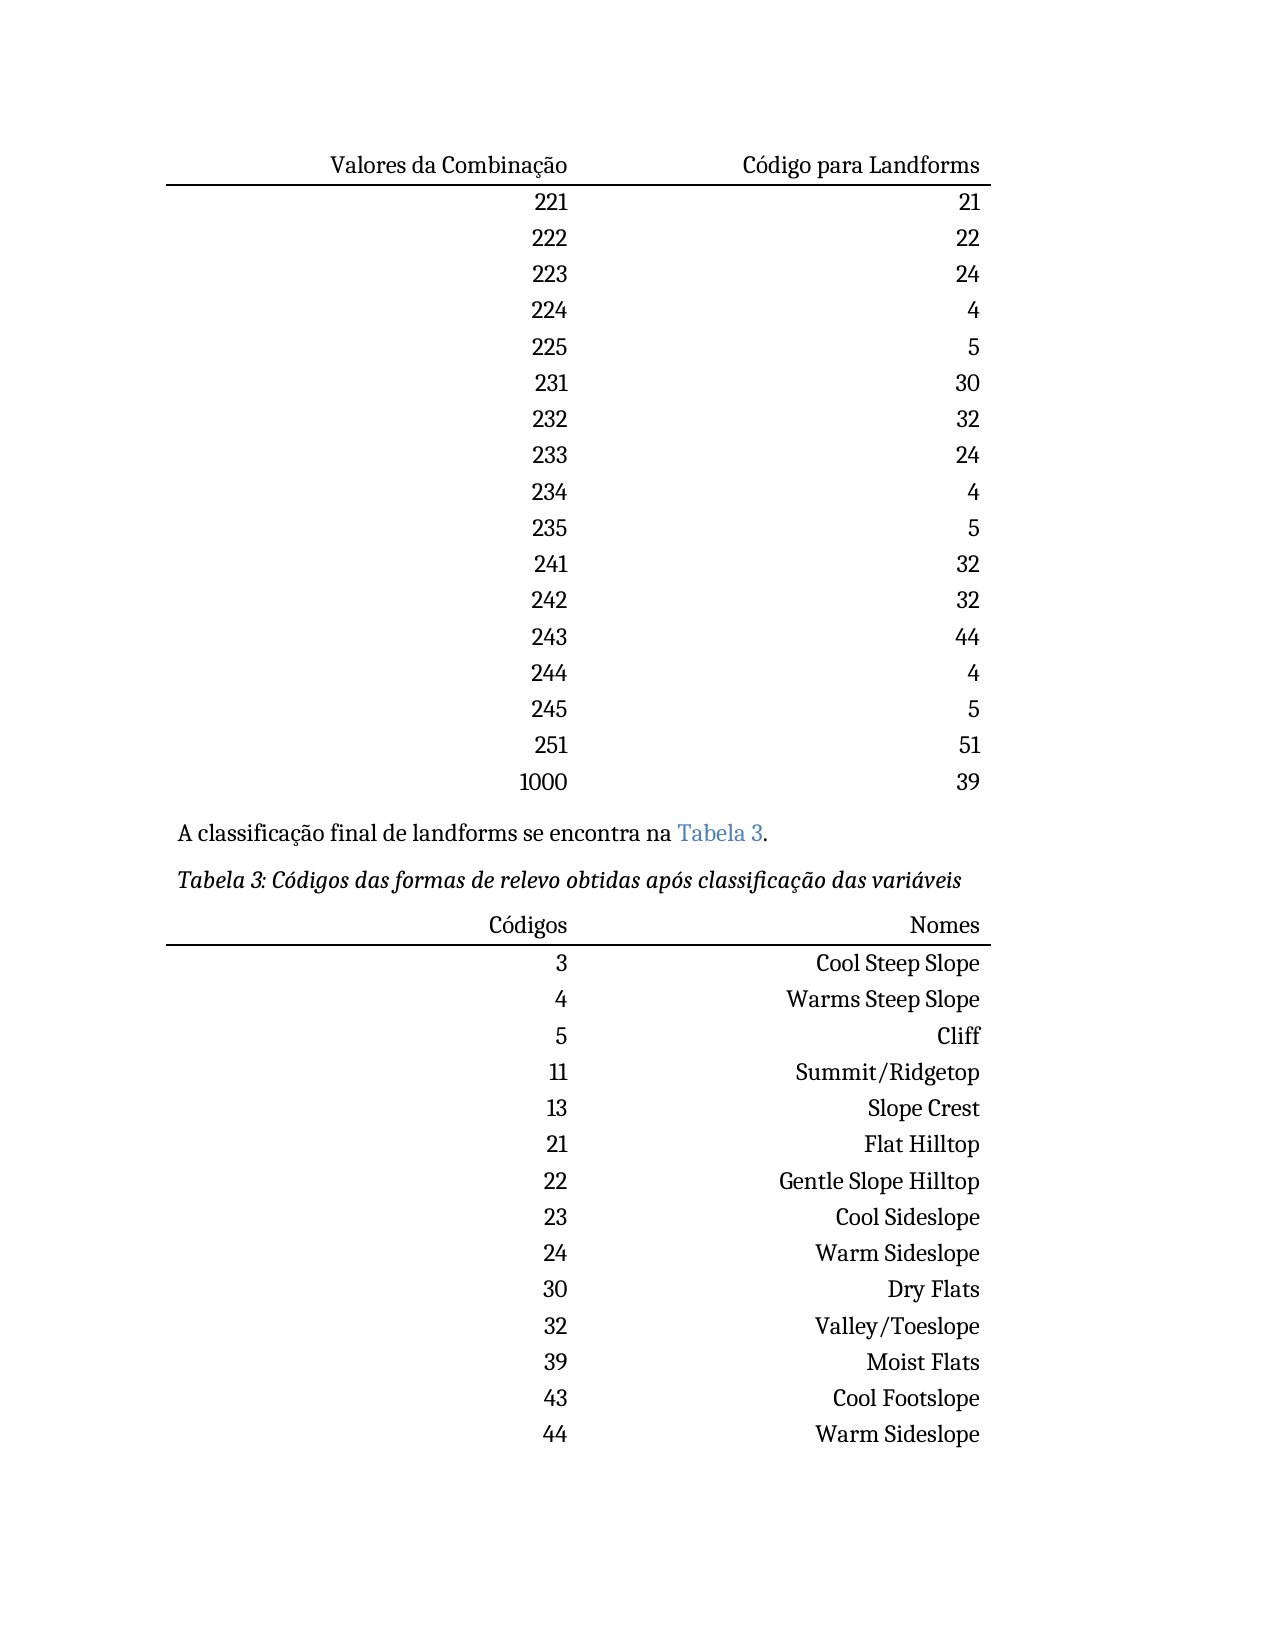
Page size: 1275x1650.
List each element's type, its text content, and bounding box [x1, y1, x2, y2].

table_cell 5 [166, 1018, 578, 1054]
table_header Códigos [166, 908, 578, 944]
table_cell Dry Flats [579, 1272, 991, 1308]
table_cell 22 [579, 220, 991, 256]
table_header Nomes [579, 908, 991, 944]
table_cell 24 [579, 256, 991, 293]
table_cell 32 [579, 546, 991, 583]
table_cell Warm Sideslope [579, 1235, 991, 1272]
table_cell 32 [166, 1308, 578, 1344]
table_cell Slope Crest [579, 1090, 991, 1127]
table_cell 39 [166, 1344, 578, 1380]
table_cell 224 [166, 293, 578, 329]
table_cell 11 [166, 1054, 578, 1090]
table_cell 223 [166, 256, 578, 293]
table_cell 3 [166, 946, 578, 982]
table_cell 5 [579, 510, 991, 546]
table_header Valores da Combinação [166, 148, 578, 184]
table_cell 234 [166, 474, 578, 510]
table_cell 30 [579, 365, 991, 401]
table_cell 5 [579, 691, 991, 728]
table_cell Warm Sideslope [579, 1417, 991, 1453]
table_cell 4 [579, 474, 991, 510]
table_cell Cliff [579, 1018, 991, 1054]
table_cell 39 [579, 764, 991, 800]
table_cell 242 [166, 583, 578, 619]
table_cell 32 [579, 401, 991, 438]
table_cell 221 [166, 186, 578, 220]
table_cell 13 [166, 1090, 578, 1127]
table_cell Valley/Toeslope [579, 1308, 991, 1344]
table_cell Cool Steep Slope [579, 946, 991, 982]
table_cell 235 [166, 510, 578, 546]
table_cell 21 [579, 186, 991, 220]
table_cell 245 [166, 691, 578, 728]
table_cell Flat Hilltop [579, 1127, 991, 1163]
table_cell 22 [166, 1163, 578, 1199]
table_cell Cool Sideslope [579, 1199, 991, 1235]
table_cell Warms Steep Slope [579, 982, 991, 1018]
table_cell 51 [579, 728, 991, 764]
text Tabela 3: Códigos das formas de relevo obtidas após classificação das variáveis [177, 866, 1098, 895]
table_cell 4 [579, 655, 991, 691]
table_cell 5 [579, 329, 991, 365]
table_cell Moist Flats [579, 1344, 991, 1380]
table_cell 243 [166, 619, 578, 655]
table_cell 4 [166, 982, 578, 1018]
table_cell 30 [166, 1272, 578, 1308]
table_cell 24 [166, 1235, 578, 1272]
table_cell 225 [166, 329, 578, 365]
table_cell 43 [166, 1380, 578, 1417]
table_cell 251 [166, 728, 578, 764]
table_cell Summit/Ridgetop [579, 1054, 991, 1090]
table_cell Gentle Slope Hilltop [579, 1163, 991, 1199]
table_cell 222 [166, 220, 578, 256]
table_cell 32 [579, 583, 991, 619]
table_cell 23 [166, 1199, 578, 1235]
table_cell 4 [579, 293, 991, 329]
text A classificação final de landforms se encontra na Tabela 3. [177, 819, 1098, 848]
table_cell 233 [166, 438, 578, 474]
table_cell 231 [166, 365, 578, 401]
table_cell 21 [166, 1127, 578, 1163]
table_cell 44 [166, 1417, 578, 1453]
table_cell Cool Footslope [579, 1380, 991, 1417]
table_cell 241 [166, 546, 578, 583]
table_header Código para Landforms [579, 148, 991, 184]
table_cell 24 [579, 438, 991, 474]
table_cell 44 [579, 619, 991, 655]
table_cell 1000 [166, 764, 578, 800]
table_cell 244 [166, 655, 578, 691]
table_cell 232 [166, 401, 578, 438]
